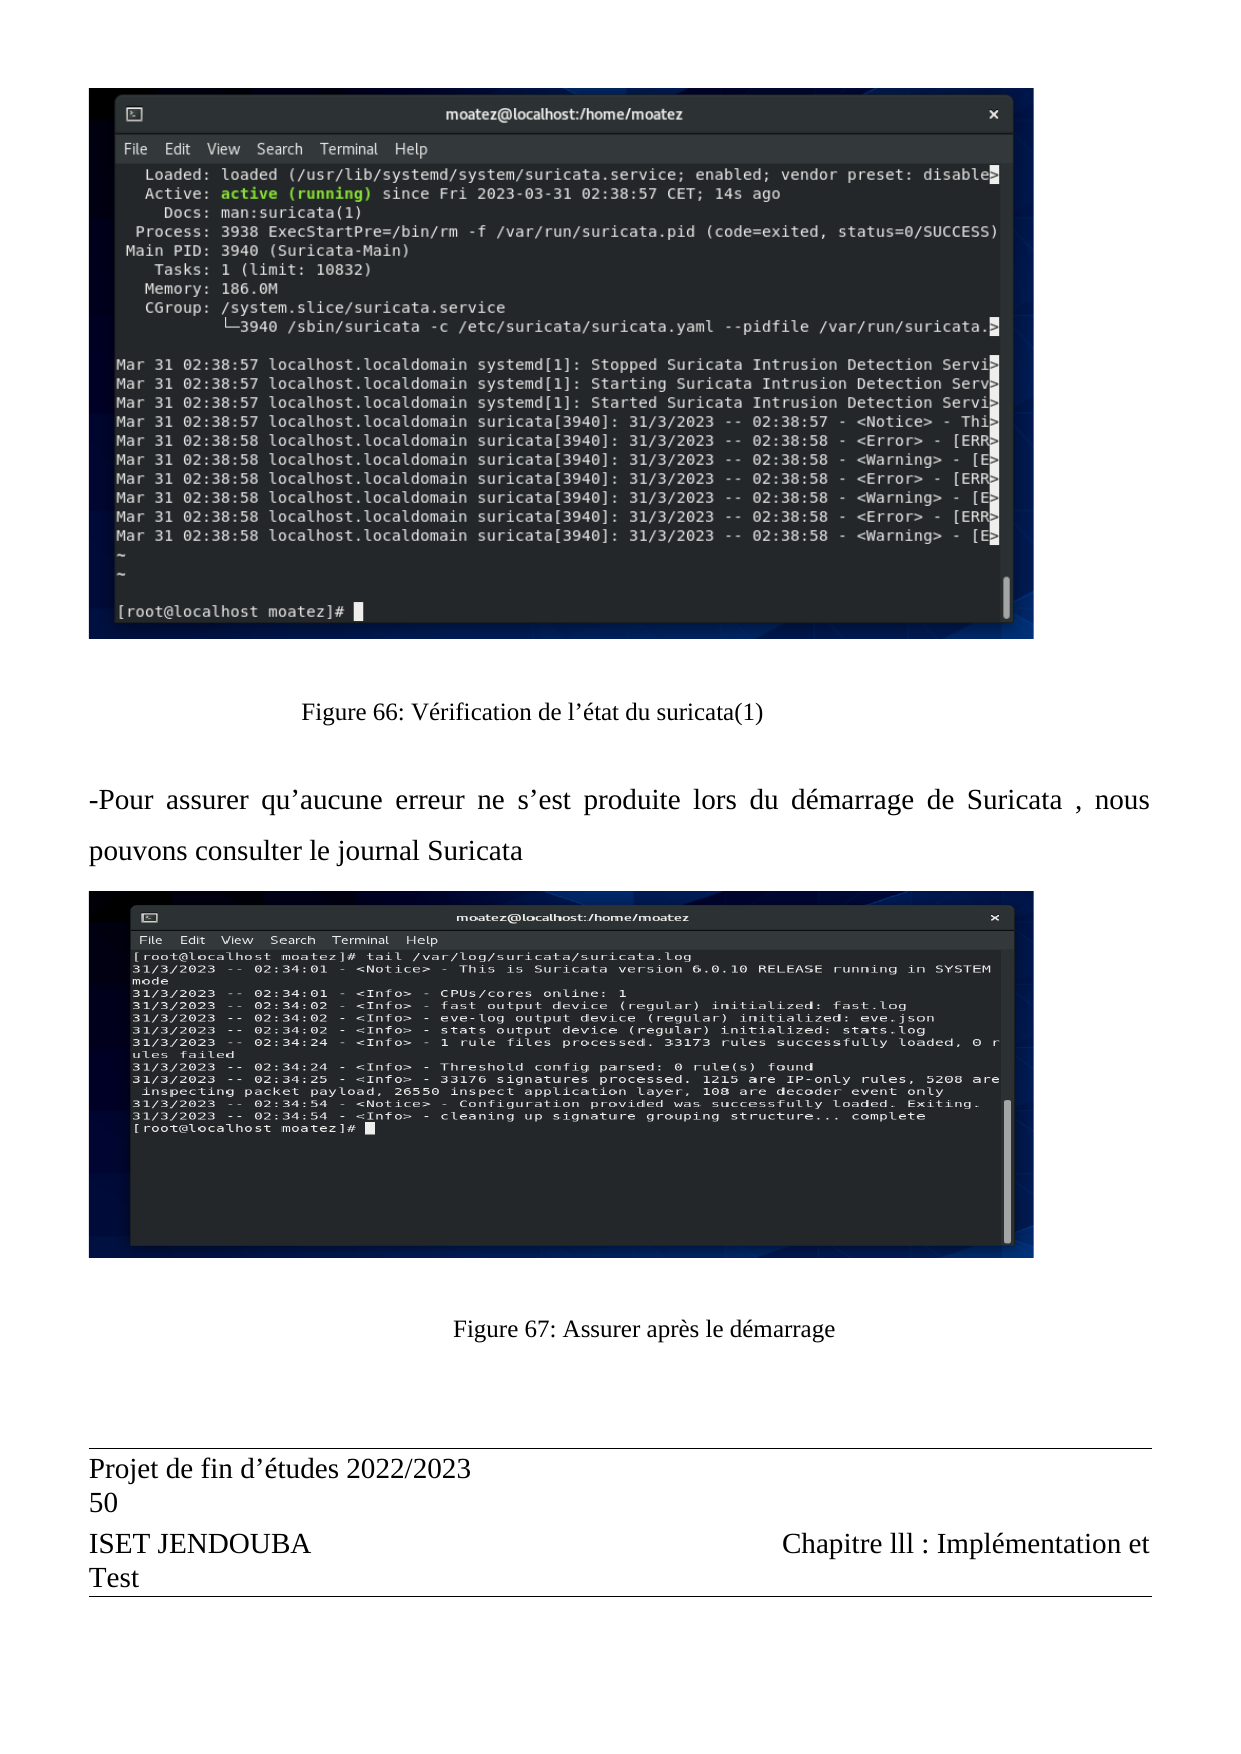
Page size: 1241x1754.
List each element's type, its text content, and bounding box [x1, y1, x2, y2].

text Projet de fin d’études 2022/2023 50 [89, 1449, 1152, 1518]
picture [88, 891, 1034, 1258]
text ISET JENDOUBA Chapitre lll : Implémentation et Test [89, 1527, 1152, 1596]
picture [88, 88, 1034, 639]
text Figure 66: Vérification de l’état du suricata(1) [89, 697, 1152, 725]
text Figure 67: Assurer après le démarrage [89, 1314, 1152, 1343]
text -Pour assurer qu’aucune erreur ne s’est produite lors du démarrage de Suricata , nous pouvons consulter le journal Suricata [89, 782, 1152, 866]
